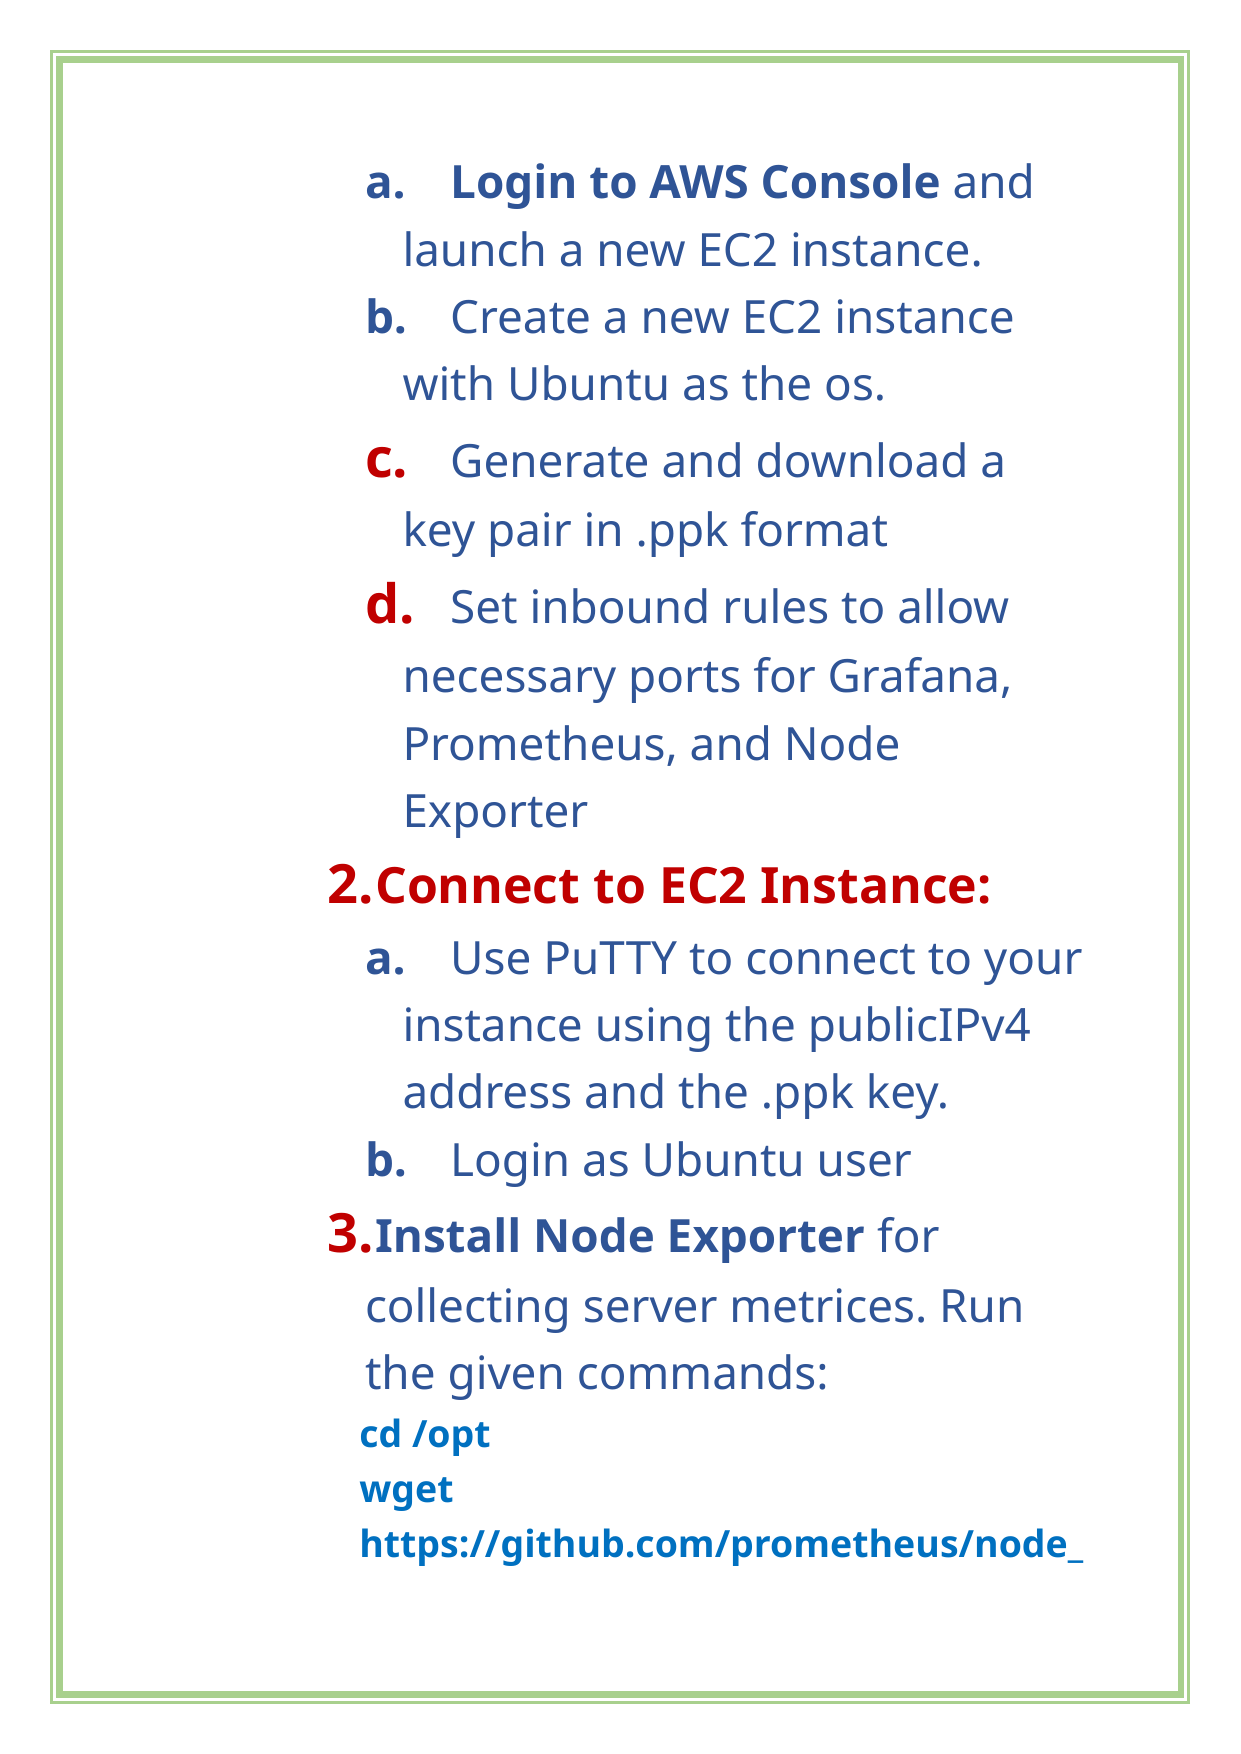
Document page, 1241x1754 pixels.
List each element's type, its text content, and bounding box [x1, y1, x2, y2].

list Create a new EC2 instance with Ubuntu as the os. [365, 284, 1090, 414]
list Set inbound rules to allow necessary ports for Grafana, Prometheus, and Node Exporter [365, 565, 1090, 841]
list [359, 1463, 1090, 1569]
list cd /opt [359, 1408, 1090, 1459]
list Connect to EC2 Instance: [327, 846, 1090, 919]
list Login as Ubuntu user [365, 1127, 1090, 1189]
list Generate and download a key pair in .ppk format [365, 419, 1090, 560]
list Login to AWS Console and launch a new EC2 instance. [365, 150, 1090, 280]
list Install Node Exporter for collecting server metrices. Run the given commands: [327, 1194, 1090, 1403]
list Use PuTTY to connect to your instance using the publicIPv4 address and the .ppk key. [365, 925, 1090, 1122]
